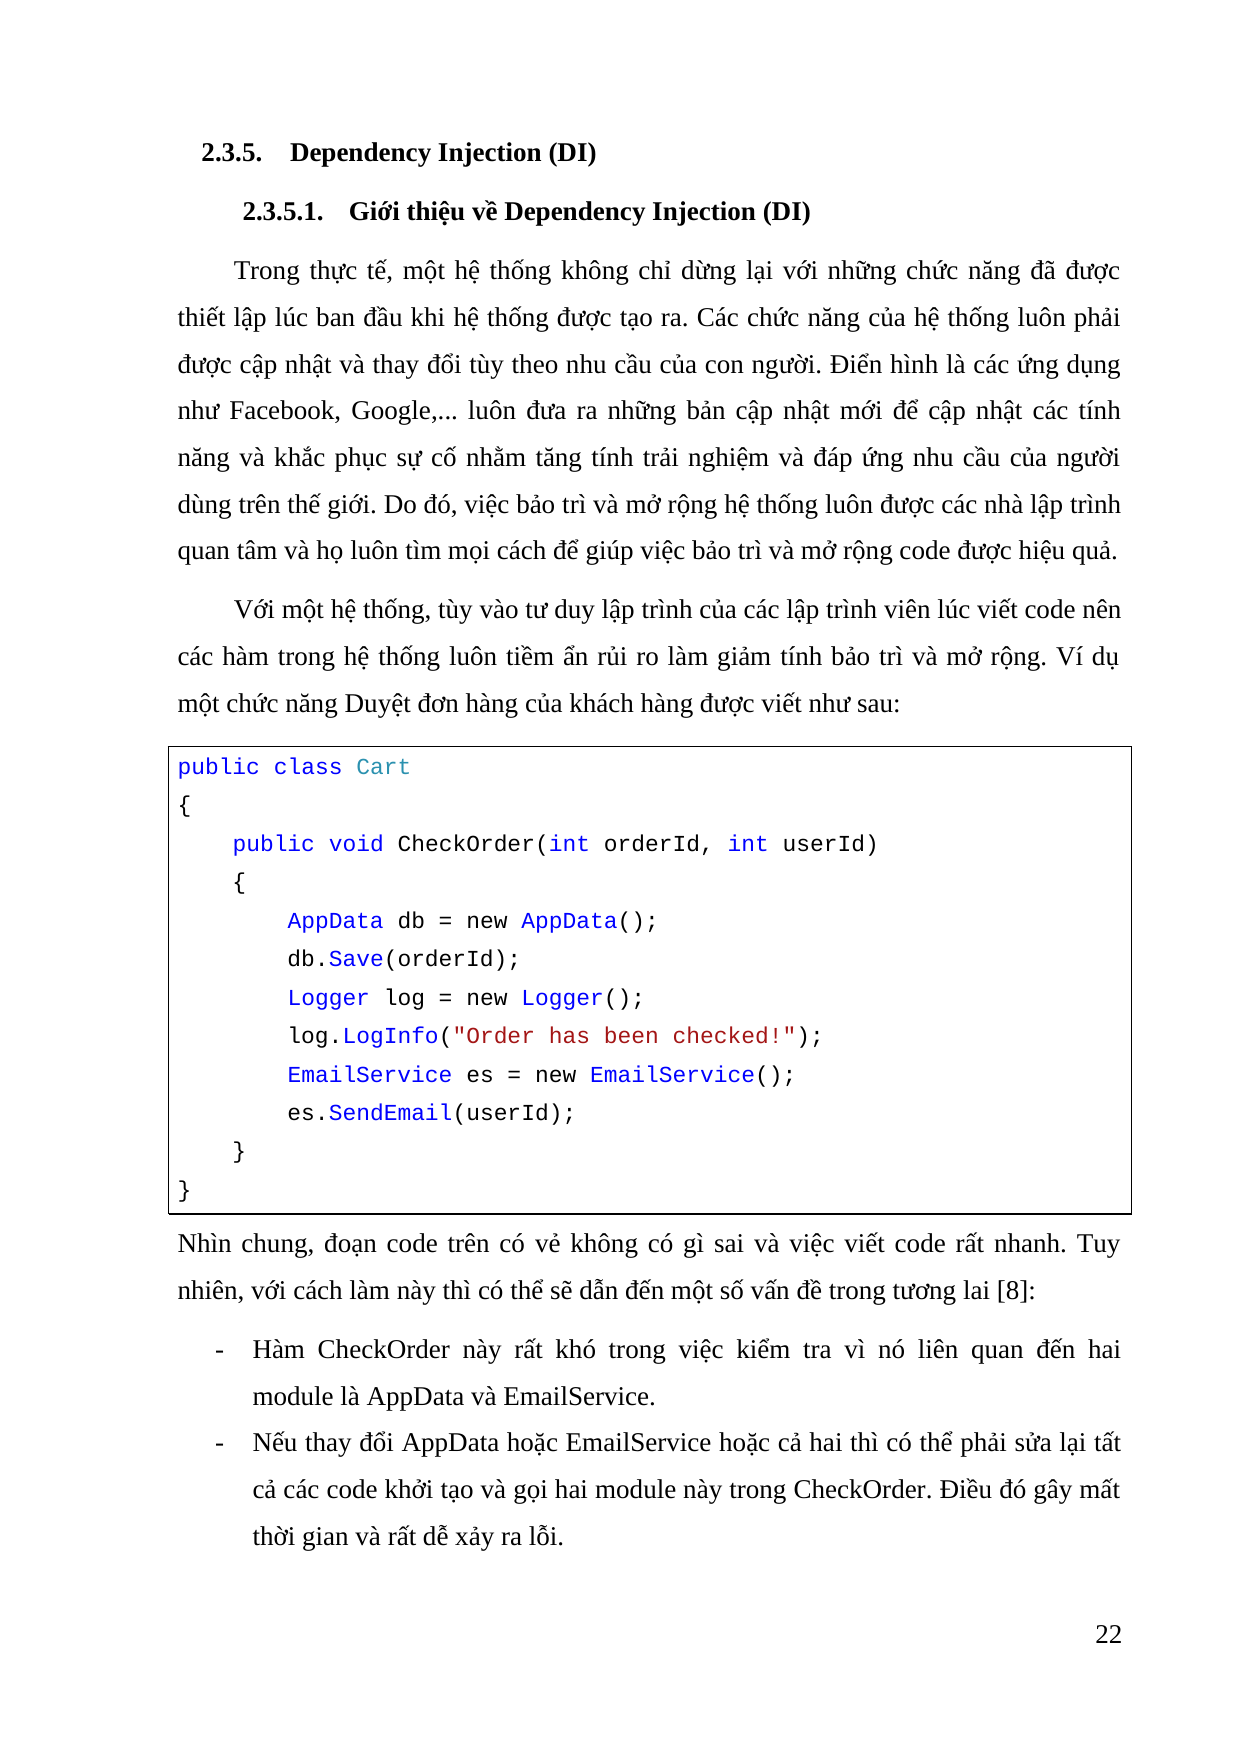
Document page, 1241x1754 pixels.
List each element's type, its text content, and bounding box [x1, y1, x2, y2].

list Nếu thay đổi AppData hoặc EmailService hoặc cả hai thì có thể phải sửa lại tất cả các code khởi tạo và gọi hai module này trong CheckOrder. Điều đó gây mất thời gian và rất dễ xảy ra lỗi. [215, 1426, 1122, 1551]
text EmailService es = new EmailService(); [169, 1053, 1131, 1089]
text } [169, 1169, 1131, 1213]
text Nhìn chung, đoạn code trên có vẻ không có gì sai và việc viết code rất nhanh. Tuy nhiên, với cách làm này thì có thể sẽ dẫn đến một số vấn đề trong tương lai [8]: [177, 1227, 1122, 1305]
text public class Cart [169, 747, 1131, 781]
text AppData db = new AppData(); [169, 900, 1131, 935]
text Với một hệ thống, tùy vào tư duy lập trình của các lập trình viên lúc viết code nên các hàm trong hệ thống luôn tiềm ẩn rủi ro làm giảm tính bảo trì và mở rộng. Ví dụ một chức năng Duyệt đơn hàng của khách hàng được viết như sau: [177, 593, 1122, 718]
text Logger log = new Logger(); [169, 977, 1131, 1012]
text es.SendEmail(userId); [169, 1092, 1131, 1127]
text } [169, 1130, 1131, 1166]
text public void CheckOrder(int orderId, int userId) [169, 823, 1131, 858]
text Trong thực tế, một hệ thống không chỉ dừng lại với những chức năng đã được thiết lập lúc ban đầu khi hệ thống được tạo ra. Các chức năng của hệ thống luôn phải được cập nhật và thay đổi tùy theo nhu cầu của con người. Điển hình là các ứng dụng như Facebook, Google,... luôn đưa ra những bản cập nhật mới để cập nhật các tính năng và khắc phục sự cố nhằm tăng tính trải nghiệm và đáp ứng nhu cầu của người dùng trên thế giới. Do đó, việc bảo trì và mở rộng hệ thống luôn được các nhà lập trình quan tâm và họ luôn tìm mọi cách để giúp việc bảo trì và mở rộng code được hiệu quả. [177, 254, 1122, 566]
text db.Save(orderId); [169, 938, 1131, 973]
text log.LogInfo("Order has been checked!"); [169, 1015, 1131, 1050]
subtitle Dependency Injection (DI) [201, 136, 1122, 167]
text { [169, 784, 1131, 820]
list Hàm CheckOrder này rất khó trong việc kiểm tra vì nó liên quan đến hai module là AppData và EmailService. [215, 1333, 1122, 1411]
subtitle Giới thiệu về Dependency Injection (DI) [242, 195, 1122, 226]
text { [169, 861, 1131, 897]
